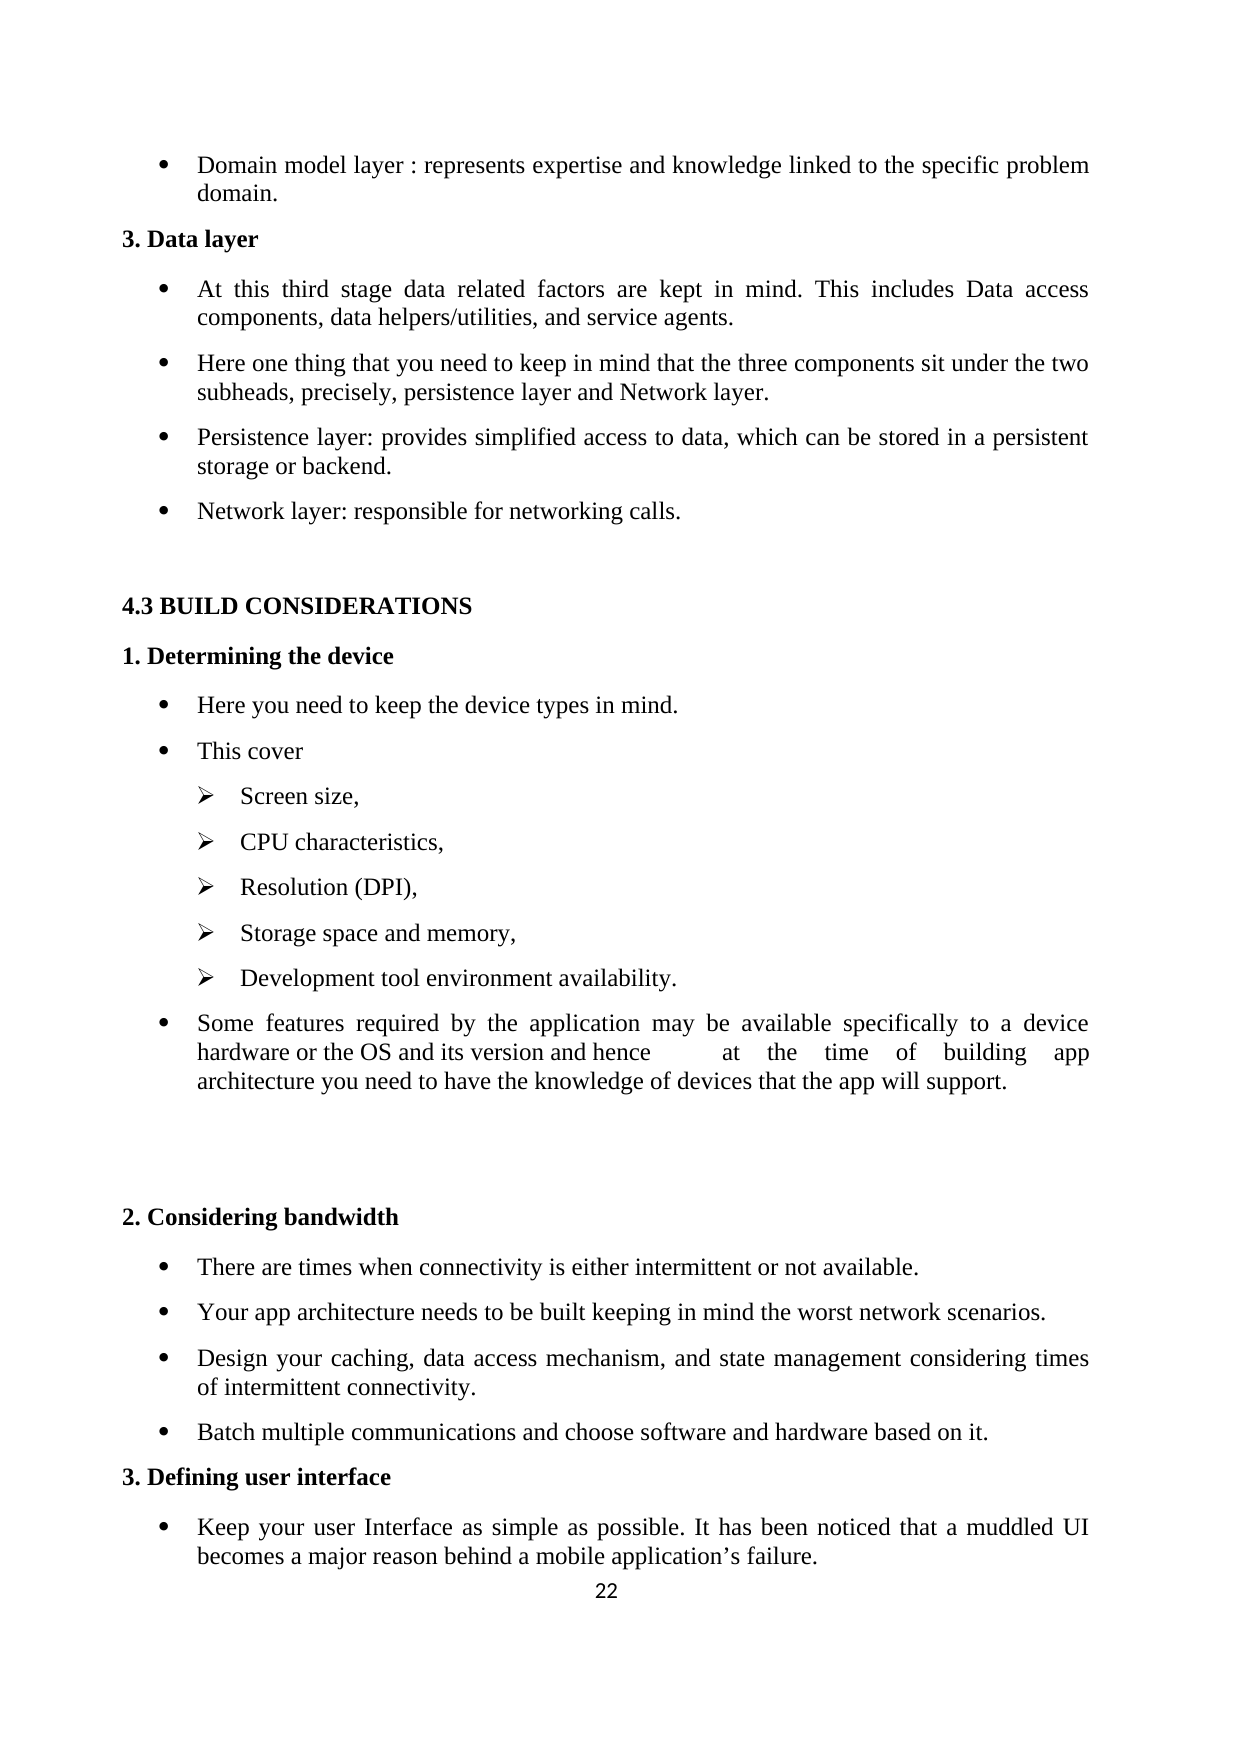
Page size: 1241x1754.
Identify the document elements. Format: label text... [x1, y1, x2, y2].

list Here one thing that you need to keep in mind that the three components sit under the two subheads, precisely, persistence layer and Network layer. [159, 348, 1090, 405]
text 2. Considering bandwidth [122, 1202, 1090, 1231]
list Domain model layer : represents expertise and knowledge linked to the specific problem domain. [159, 150, 1090, 207]
list Keep your user Interface as simple as possible. It has been noticed that a muddled UI becomes a major reason behind a mobile application’s failure. [159, 1512, 1090, 1569]
list Network layer: responsible for networking calls. [159, 496, 1090, 525]
list Batch multiple communications and choose software and hardware based on it. [159, 1417, 1090, 1446]
list Storage space and memory, [196, 918, 1090, 946]
list There are times when connectivity is either intermittent or not available. [159, 1252, 1090, 1281]
list Resolution (DPI), [196, 872, 1090, 901]
list Design your caching, data access mechanism, and state management considering times of intermittent connectivity. [159, 1343, 1090, 1400]
list Here you need to keep the device types in mind. [159, 691, 1090, 719]
list At this third stage data related factors are kept in mind. This includes Data access components, data helpers/utilities, and service agents. [159, 274, 1090, 331]
list Persistence layer: provides simplified access to data, which can be stored in a persistent storage or backend. [159, 422, 1090, 479]
text 3. Data layer [122, 224, 1090, 253]
list Some features required by the application may be available specifically to a device hardware or the OS and its version and hence at the time of building app architecture you need to have the knowledge of devices that the app will support. [159, 1008, 1090, 1095]
text 3. Defining user interface [122, 1462, 1090, 1491]
list Your app architecture needs to be built keeping in mind the worst network scenarios. [159, 1297, 1090, 1326]
list Development tool environment availability. [196, 963, 1090, 992]
list Screen size, [196, 781, 1090, 810]
text 4.3 BUILD CONSIDERATIONS [122, 591, 1090, 620]
text 1. Determining the device [122, 641, 1090, 670]
list CPU characteristics, [196, 827, 1090, 856]
list This cover [159, 736, 1090, 765]
